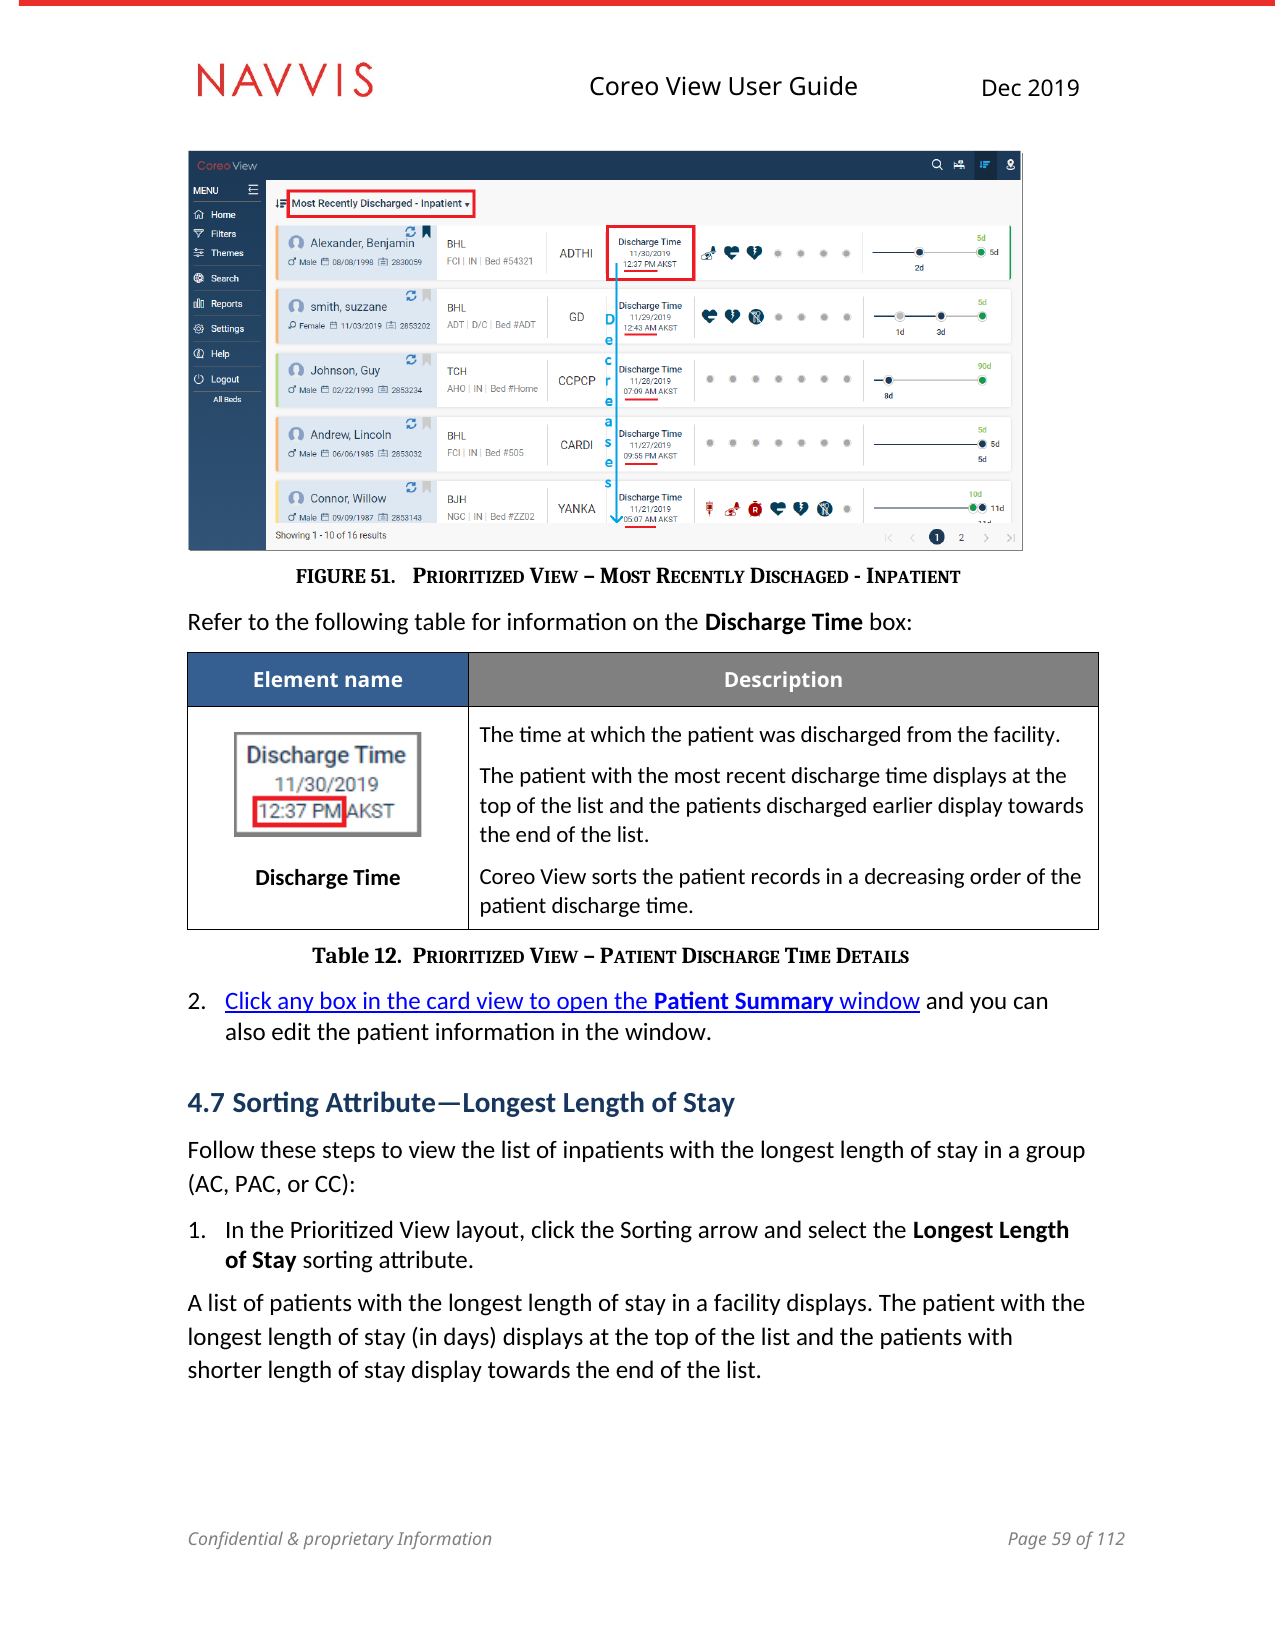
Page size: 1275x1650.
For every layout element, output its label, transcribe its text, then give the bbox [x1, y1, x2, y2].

table_cell The time at which the patient was discharged from the facility. The patient with the most recent discharge time displays at the top of the list and the patients discharged earlier display towards the end of the list. Coreo View sorts the patient records in a decreasing order of the patient discharge time. [469, 707, 1098, 929]
list Click any box in the card view to open the Patient Summary window and you can also edit the patient information in the window. [187, 985, 1087, 1046]
text Refer to the following table for information on the Discharge Time box: [187, 606, 1087, 636]
table_cell Discharge Time [188, 707, 468, 929]
picture [187, 150, 1023, 551]
picture [187, 55, 383, 104]
text A list of patients with the longest length of stay in a facility displays. The patient with the longest length of stay (in days) displays at the top of the list and the patients with shorter length of stay display towards the end of the list. [187, 1287, 1087, 1385]
list In the Prioritized View layout, click the Sorting arrow and select the Longest Length of Stay sorting attribute. [187, 1214, 1087, 1275]
table_header Description [469, 653, 1098, 706]
text Prioritized View – Most Recently Dischaged - Inpatient [296, 563, 1087, 589]
text Follow these steps to view the list of inpatients with the longest length of stay in a group (AC, PAC, or CC): [187, 1134, 1087, 1198]
subtitle Sorting Attribute—Longest Length of Stay [187, 1084, 1087, 1119]
picture [234, 732, 422, 837]
text Prioritized View – Patient Discharge Time Details [312, 943, 1087, 969]
table_header Element name [188, 653, 468, 706]
